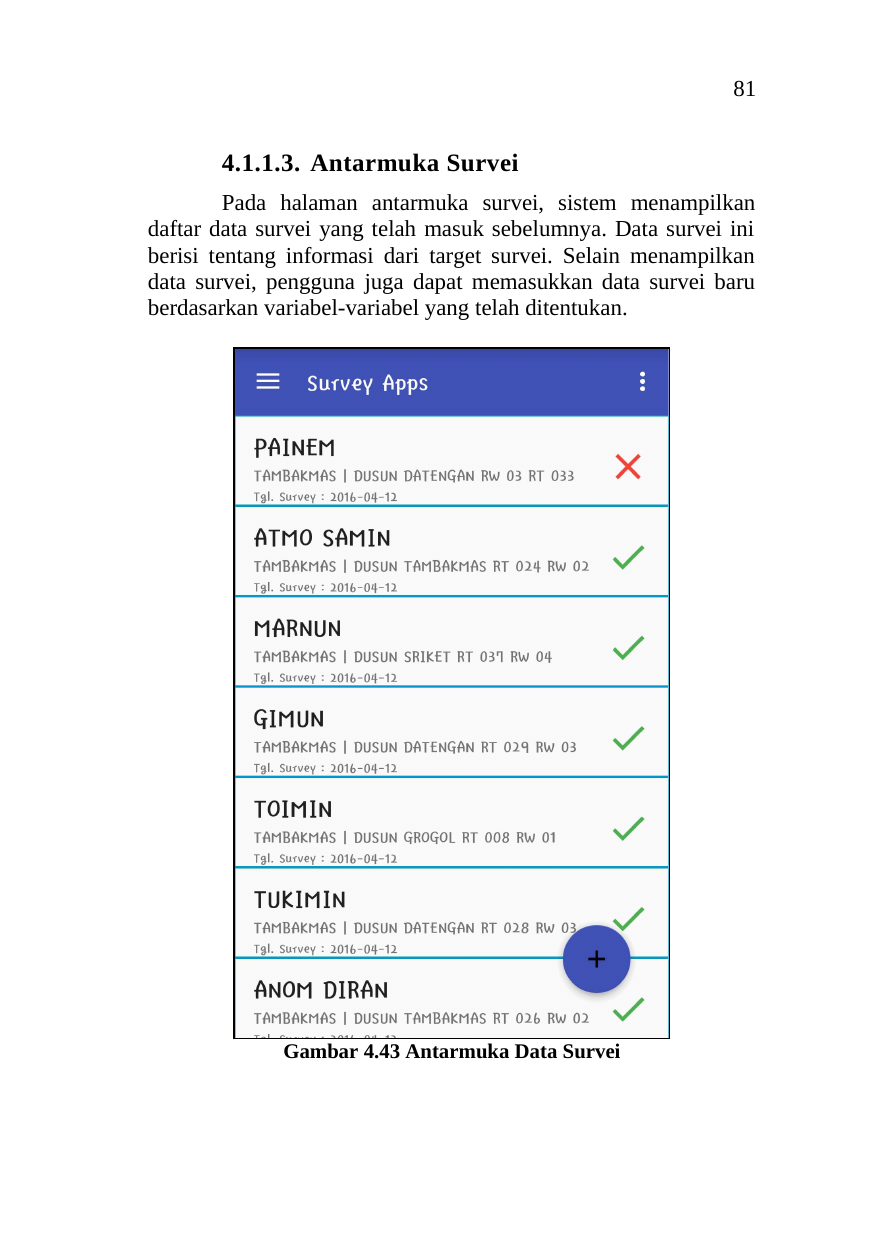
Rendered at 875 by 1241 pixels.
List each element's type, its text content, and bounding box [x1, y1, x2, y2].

text Pada halaman antarmuka survei, sistem menampilkan daftar data survei yang telah masuk sebelumnya. Data survei ini berisi tentang informasi dari target survei. Selain menampilkan data survei, pengguna juga dapat memasukkan data survei baru berdasarkan variabel-variabel yang telah ditentukan. [148, 189, 756, 321]
picture [235, 598, 669, 685]
picture [235, 778, 669, 865]
subtitle Antarmuka Survei [222, 148, 756, 176]
picture [235, 349, 669, 504]
picture [235, 507, 669, 594]
picture [235, 869, 669, 1038]
picture [235, 688, 669, 775]
